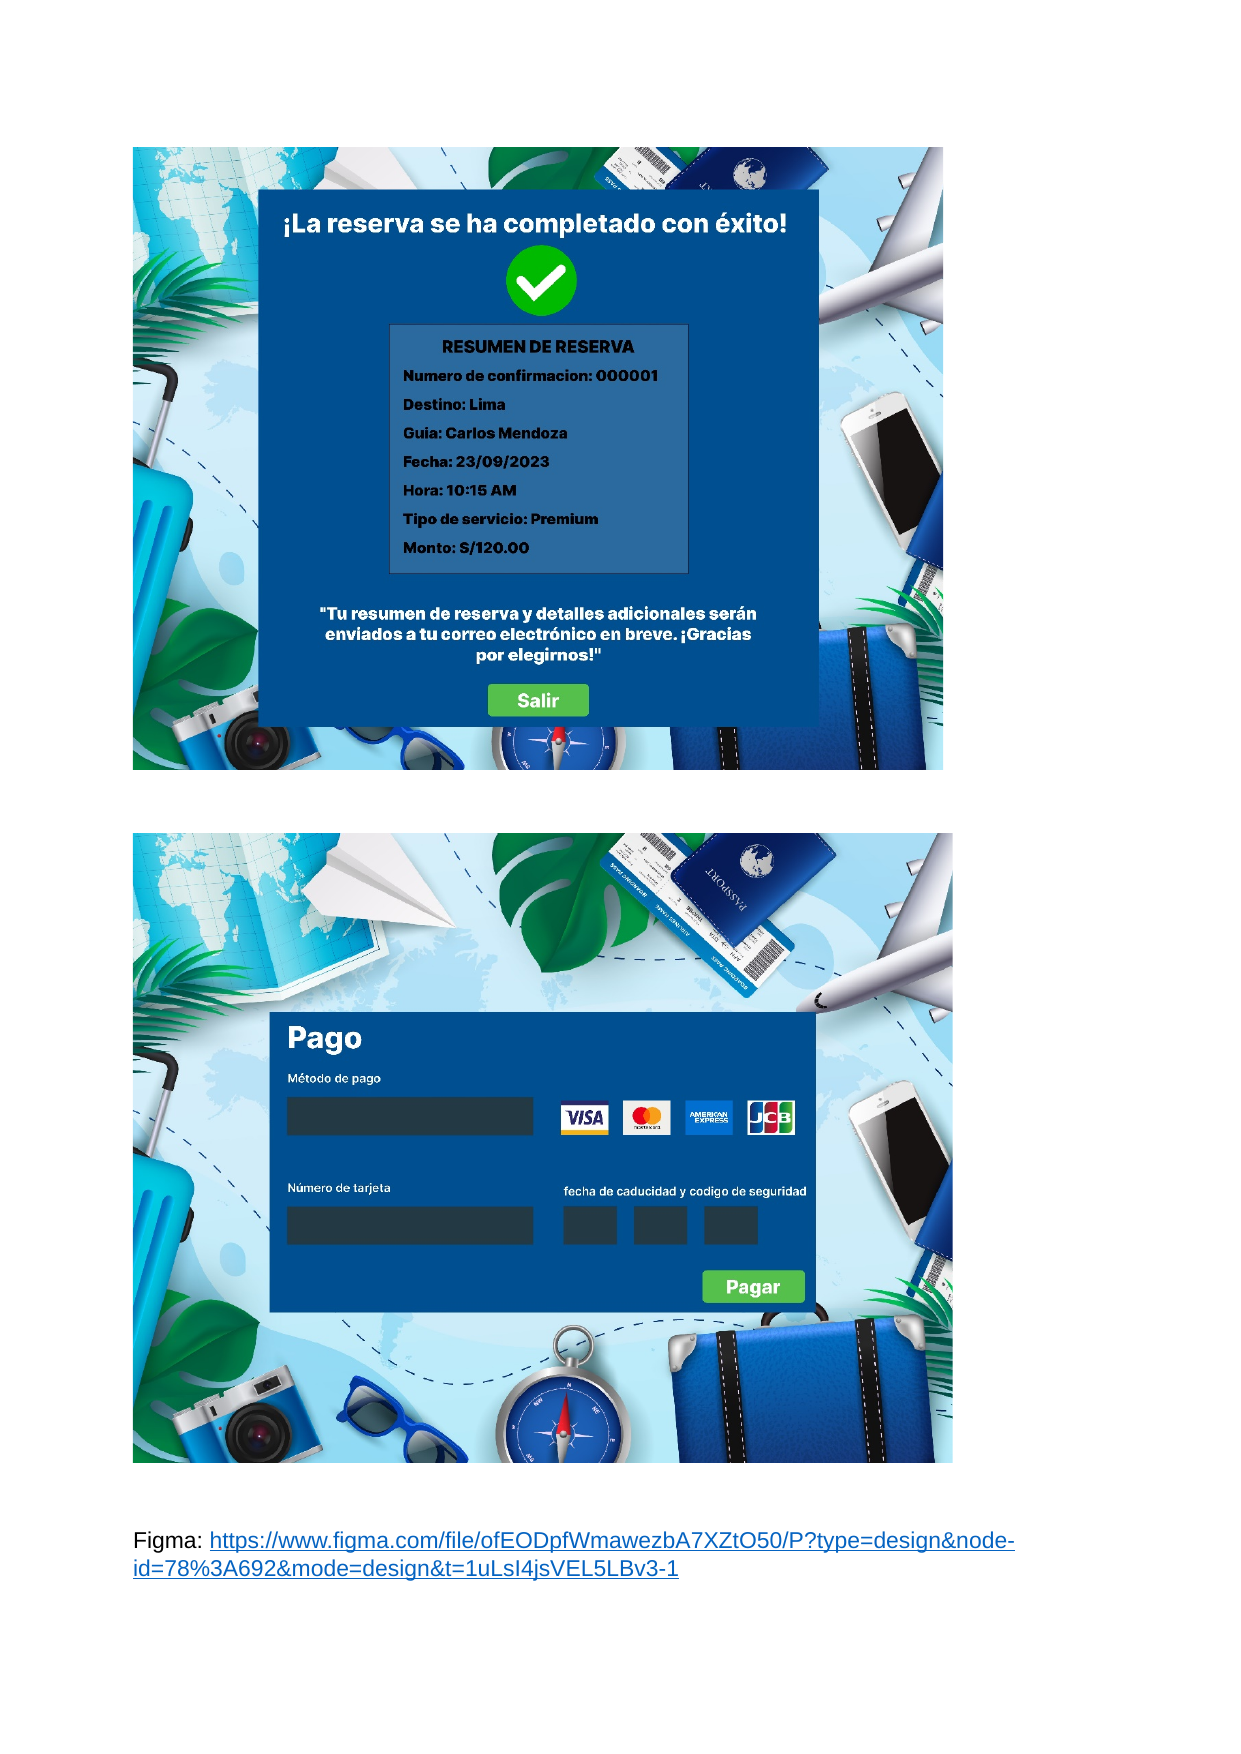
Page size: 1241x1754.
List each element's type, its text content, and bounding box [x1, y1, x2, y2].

picture [132, 147, 944, 770]
picture [159, 509, 166, 529]
picture [132, 1226, 136, 1238]
picture [138, 515, 142, 528]
picture [132, 1160, 189, 1382]
text Figma: https://www.figma.com/file/ofEODpfWmawezbA7XZtO50/P?type=design&node-id=78%3A692&mode=design&t=1uLsI4jsVEL5LBv3-1 [133, 1527, 1107, 1582]
picture [140, 1194, 145, 1211]
picture [132, 833, 953, 1463]
picture [157, 1200, 166, 1228]
picture [132, 469, 188, 688]
